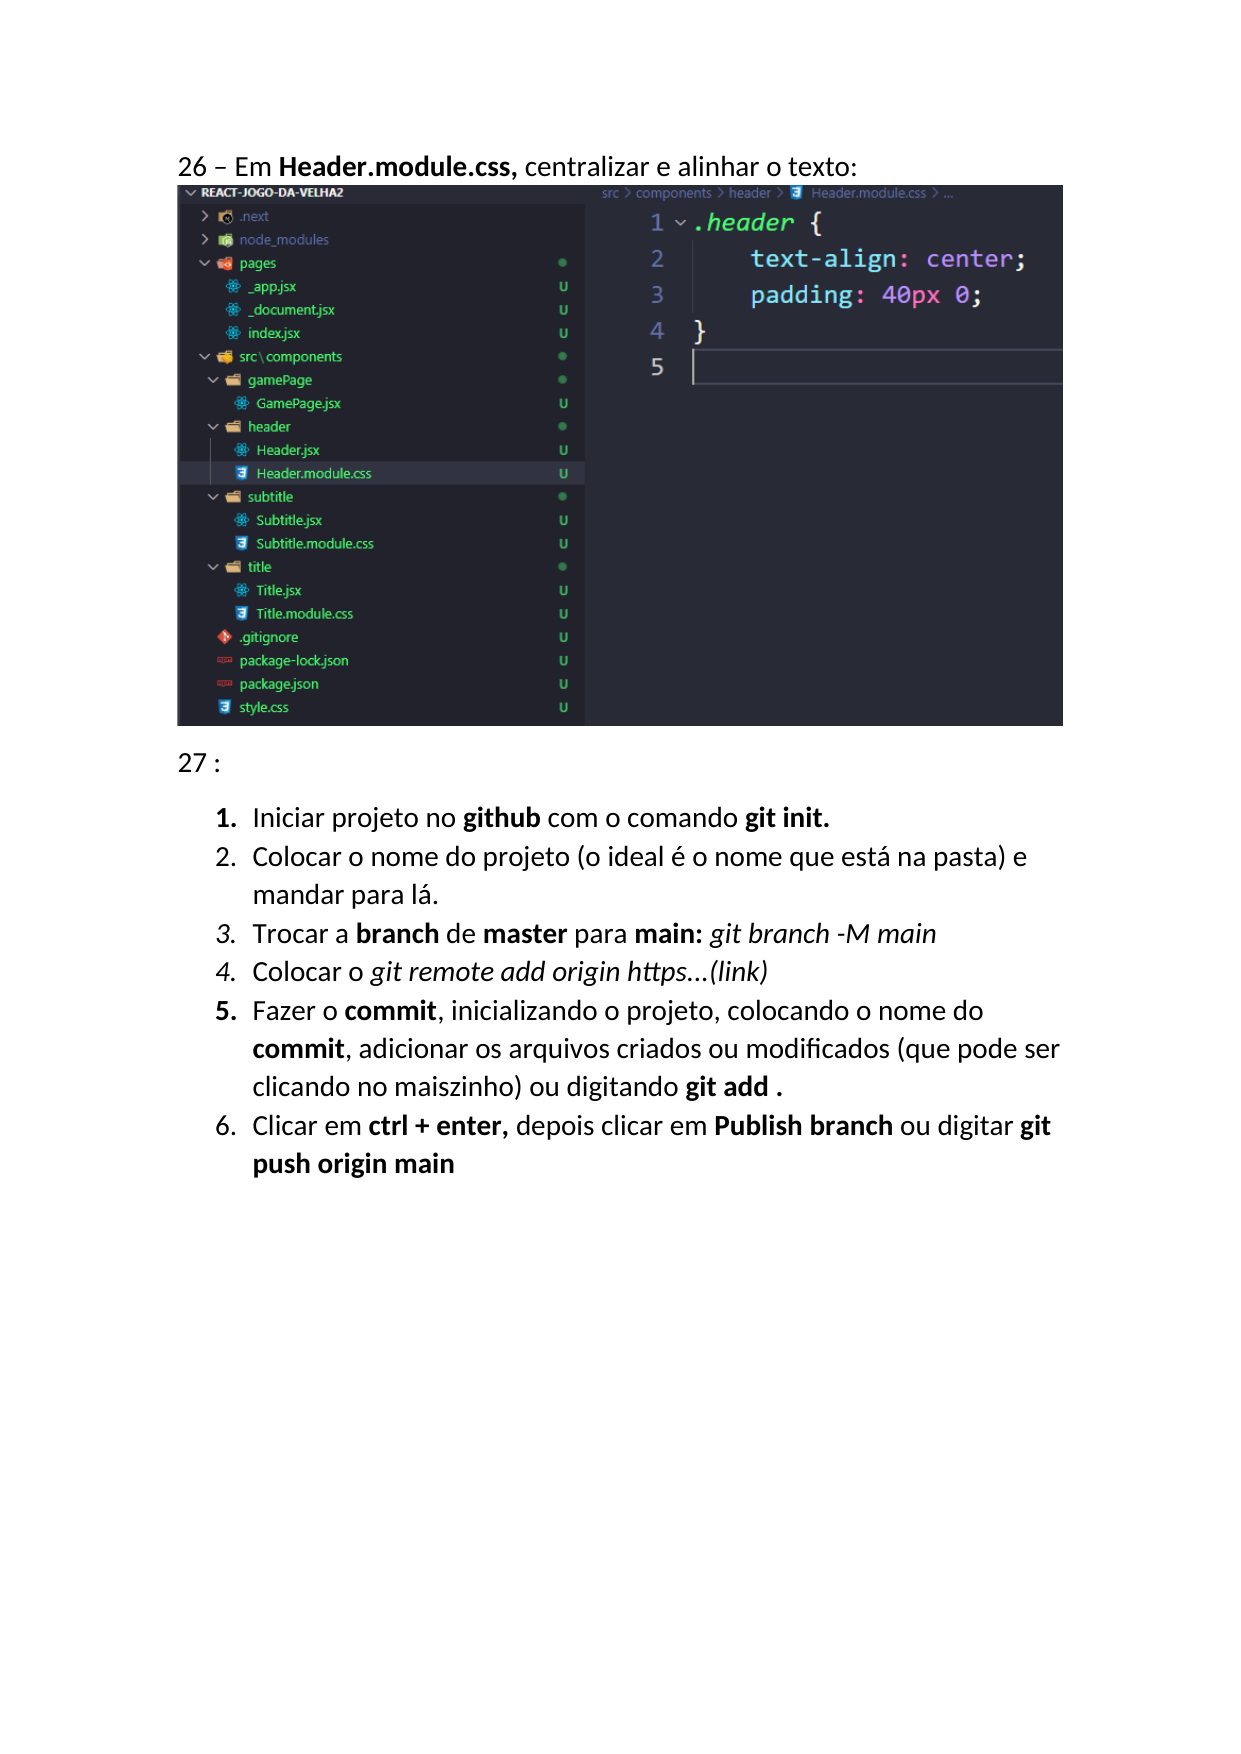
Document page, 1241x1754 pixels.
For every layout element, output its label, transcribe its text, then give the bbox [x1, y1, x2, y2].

list Colocar o nome do projeto (o ideal é o nome que está na pasta) e mandar para lá. [215, 838, 1063, 912]
list Clicar em ctrl + enter, depois clicar em Publish branch ou digitar git push origin main [215, 1107, 1063, 1181]
text 26 – Em Header.module.css, centralizar e alinhar o texto: [177, 148, 1063, 185]
list Colocar o git remote add origin https...(link) [215, 953, 1063, 989]
list Iniciar projeto no github com o comando git init. [215, 799, 1063, 835]
list Fazer o commit, inicializando o projeto, colocando o nome do commit, adicionar os arquivos criados ou modificados (que pode ser clicando no maiszinho) ou digitando git add . [215, 992, 1063, 1104]
list Trocar a branch de master para main: git branch -M main [215, 915, 1063, 950]
text 27 : [177, 744, 1063, 780]
picture [177, 185, 1063, 726]
